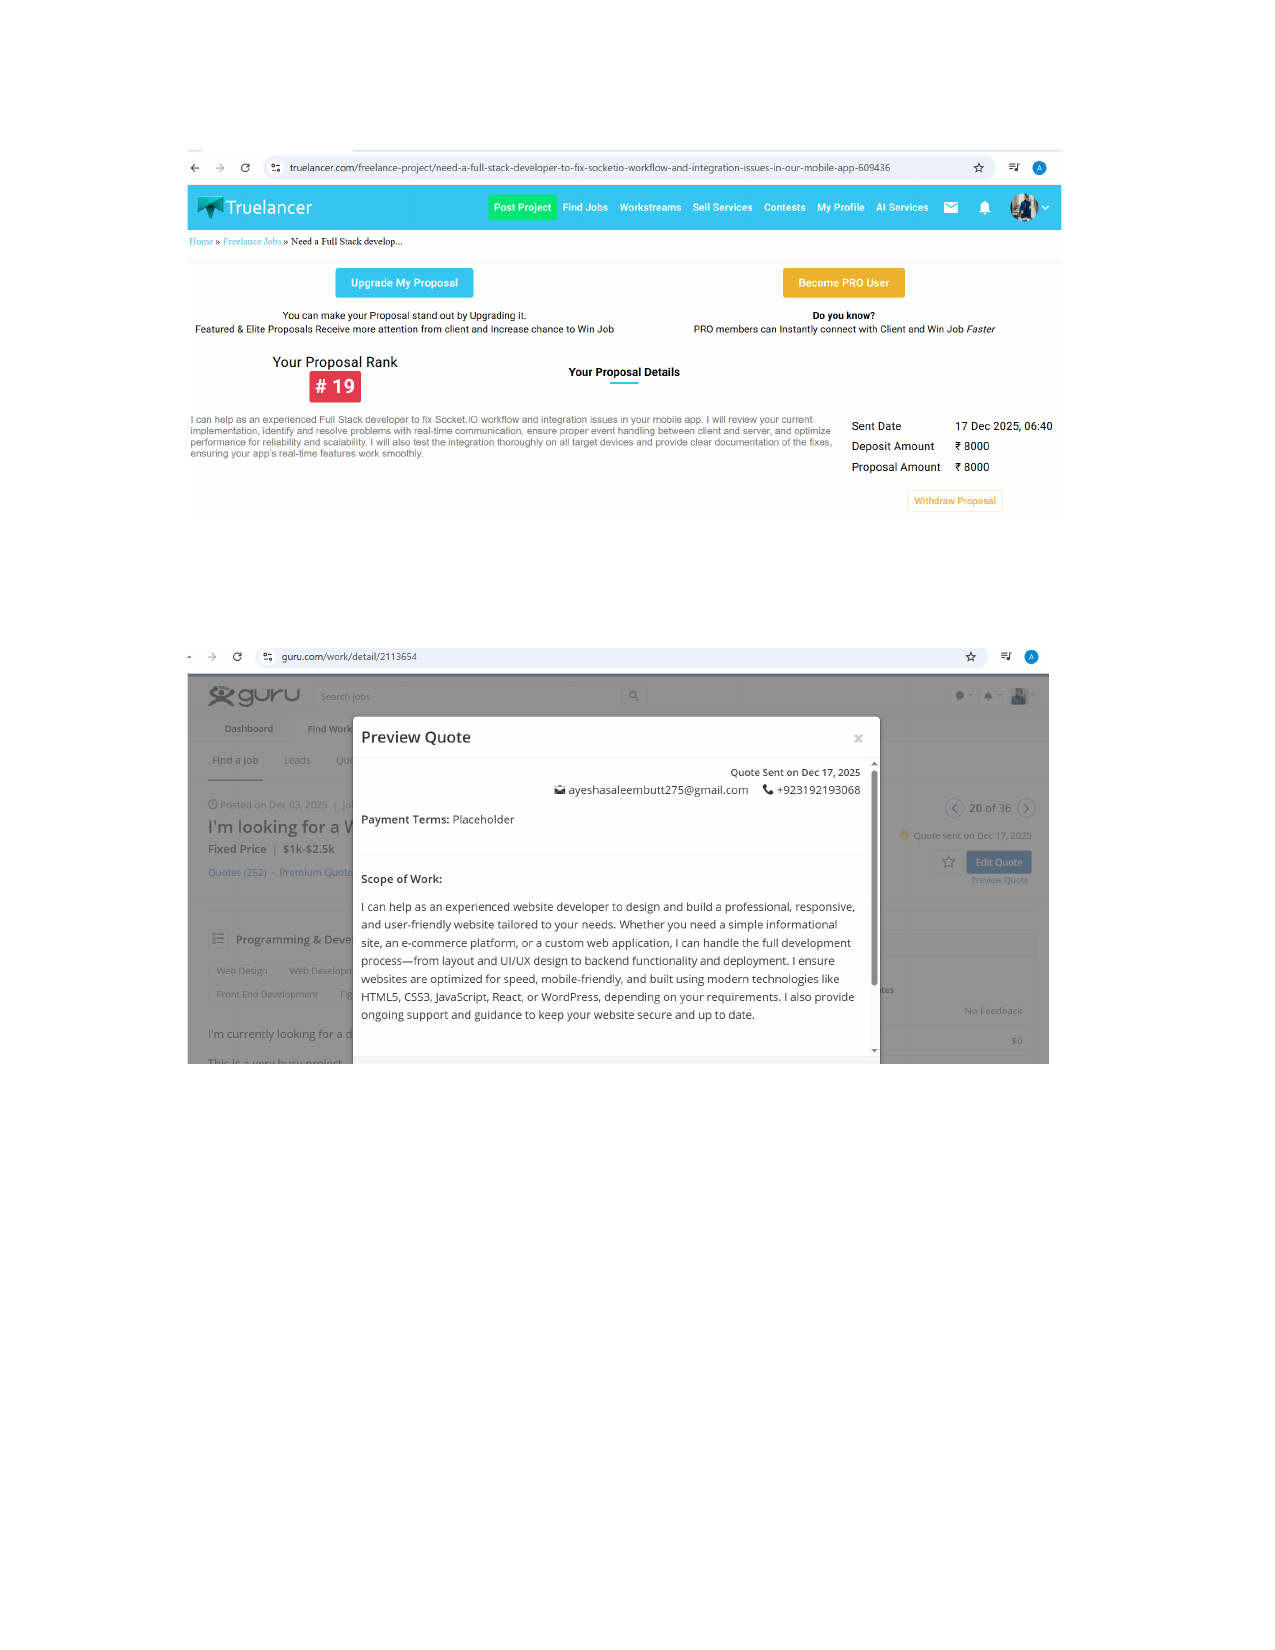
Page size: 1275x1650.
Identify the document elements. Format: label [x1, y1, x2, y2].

picture [187, 150, 1062, 522]
picture [187, 648, 1049, 1064]
